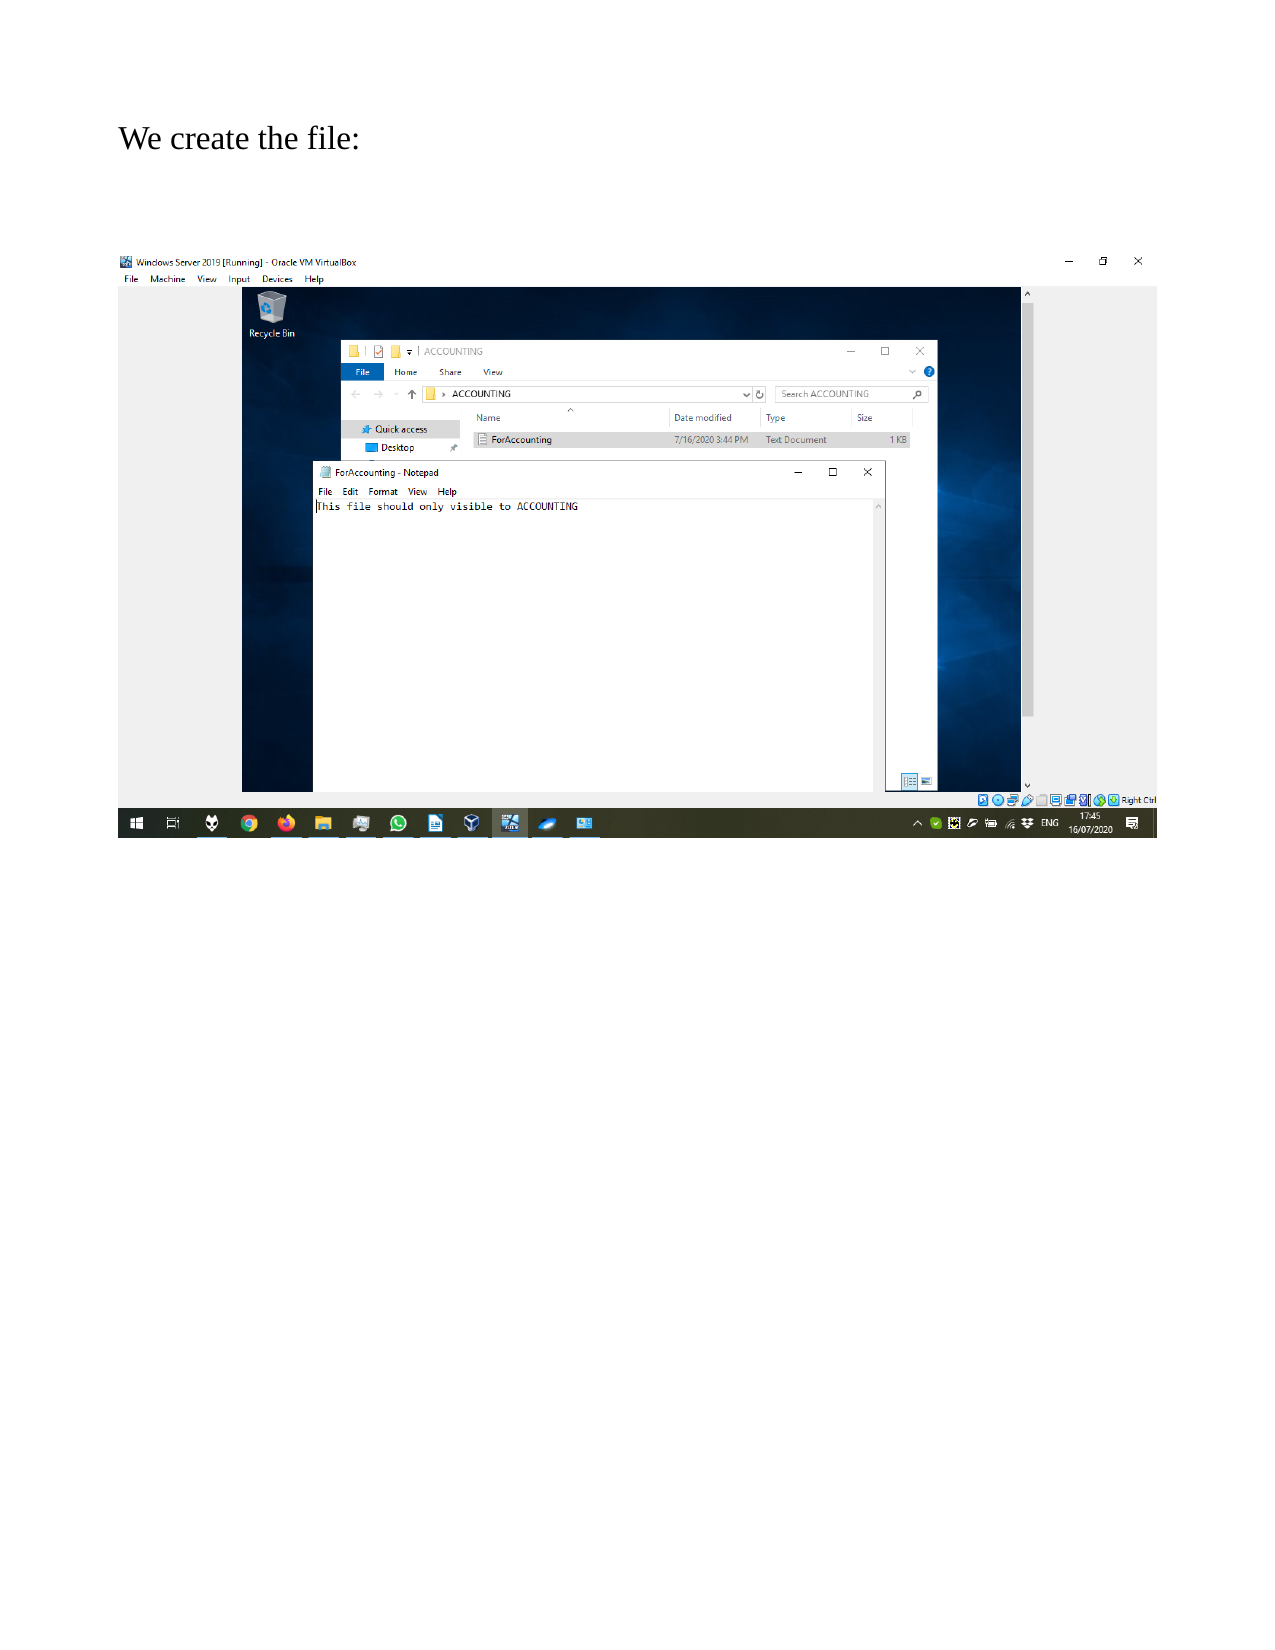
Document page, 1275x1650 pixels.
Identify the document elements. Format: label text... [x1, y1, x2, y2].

picture [118, 253, 1157, 838]
text We create the file: [118, 118, 1157, 156]
